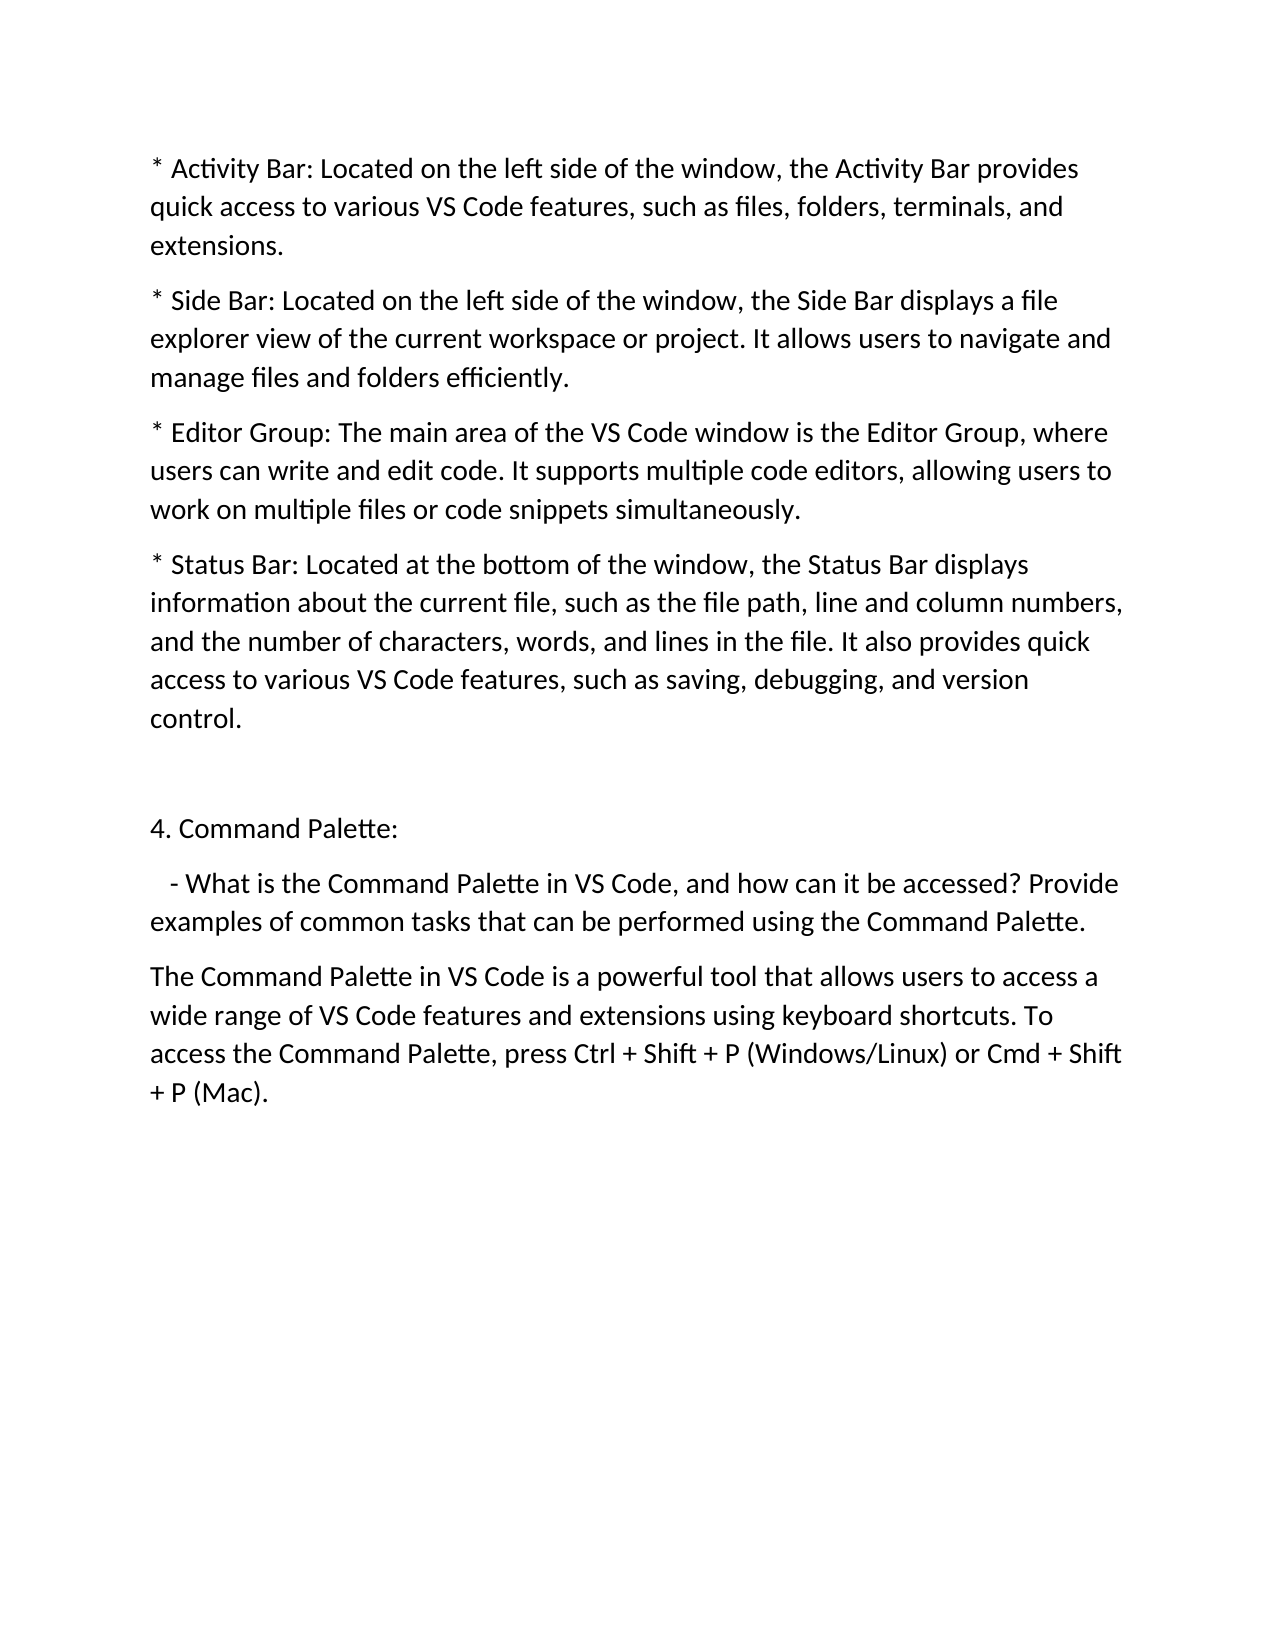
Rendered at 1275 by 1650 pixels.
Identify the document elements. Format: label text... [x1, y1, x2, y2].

text * Editor Group: The main area of the VS Code window is the Editor Group, where users can write and edit code. It supports multiple code editors, allowing users to work on multiple files or code snippets simultaneously. [150, 414, 1125, 526]
text 4. Command Palette: [150, 810, 1125, 846]
text - What is the Command Palette in VS Code, and how can it be accessed? Provide examples of common tasks that can be performed using the Command Palette. [150, 865, 1125, 939]
text * Status Bar: Located at the bottom of the window, the Status Bar displays information about the current file, such as the file path, line and column numbers, and the number of characters, words, and lines in the file. It also provides quick access to various VS Code features, such as saving, debugging, and version control. [150, 546, 1125, 735]
text * Side Bar: Located on the left side of the window, the Side Bar displays a file explorer view of the current workspace or project. It allows users to navigate and manage files and folders efficiently. [150, 282, 1125, 394]
text * Activity Bar: Located on the left side of the window, the Activity Bar provides quick access to various VS Code features, such as files, folders, terminals, and extensions. [150, 150, 1125, 262]
text The Command Palette in VS Code is a powerful tool that allows users to access a wide range of VS Code features and extensions using keyboard shortcuts. To access the Command Palette, press Ctrl + Shift + P (Windows/Linux) or Cmd + Shift + P (Mac). [150, 958, 1125, 1109]
